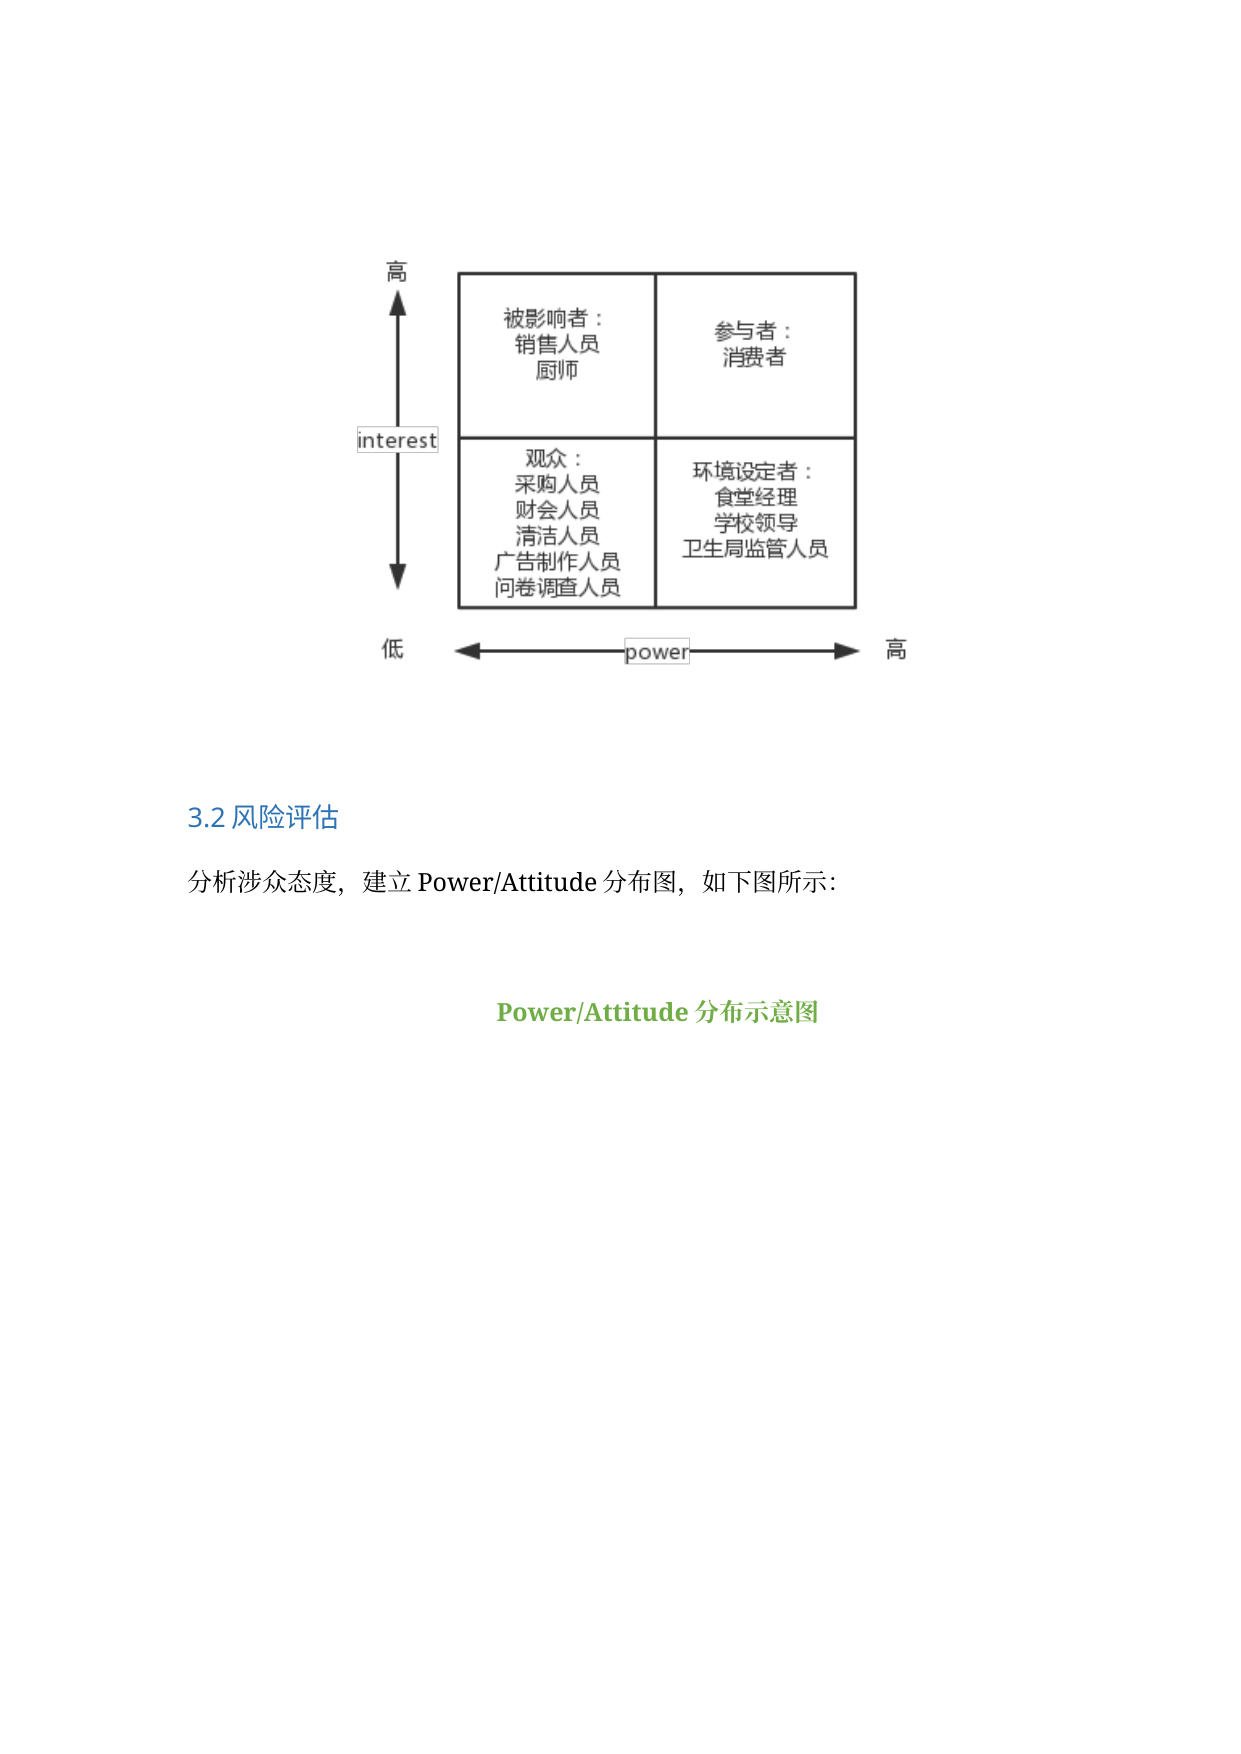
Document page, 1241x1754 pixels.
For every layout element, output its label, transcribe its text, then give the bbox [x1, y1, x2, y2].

text 分析涉众态度，建立Power/Attitude分布图，如下图所示： [187, 849, 1053, 914]
picture [187, 162, 1078, 732]
subtitle 3.2风险评估 [187, 784, 1053, 849]
list Power/Attitude分布示意图 [262, 979, 1053, 1044]
